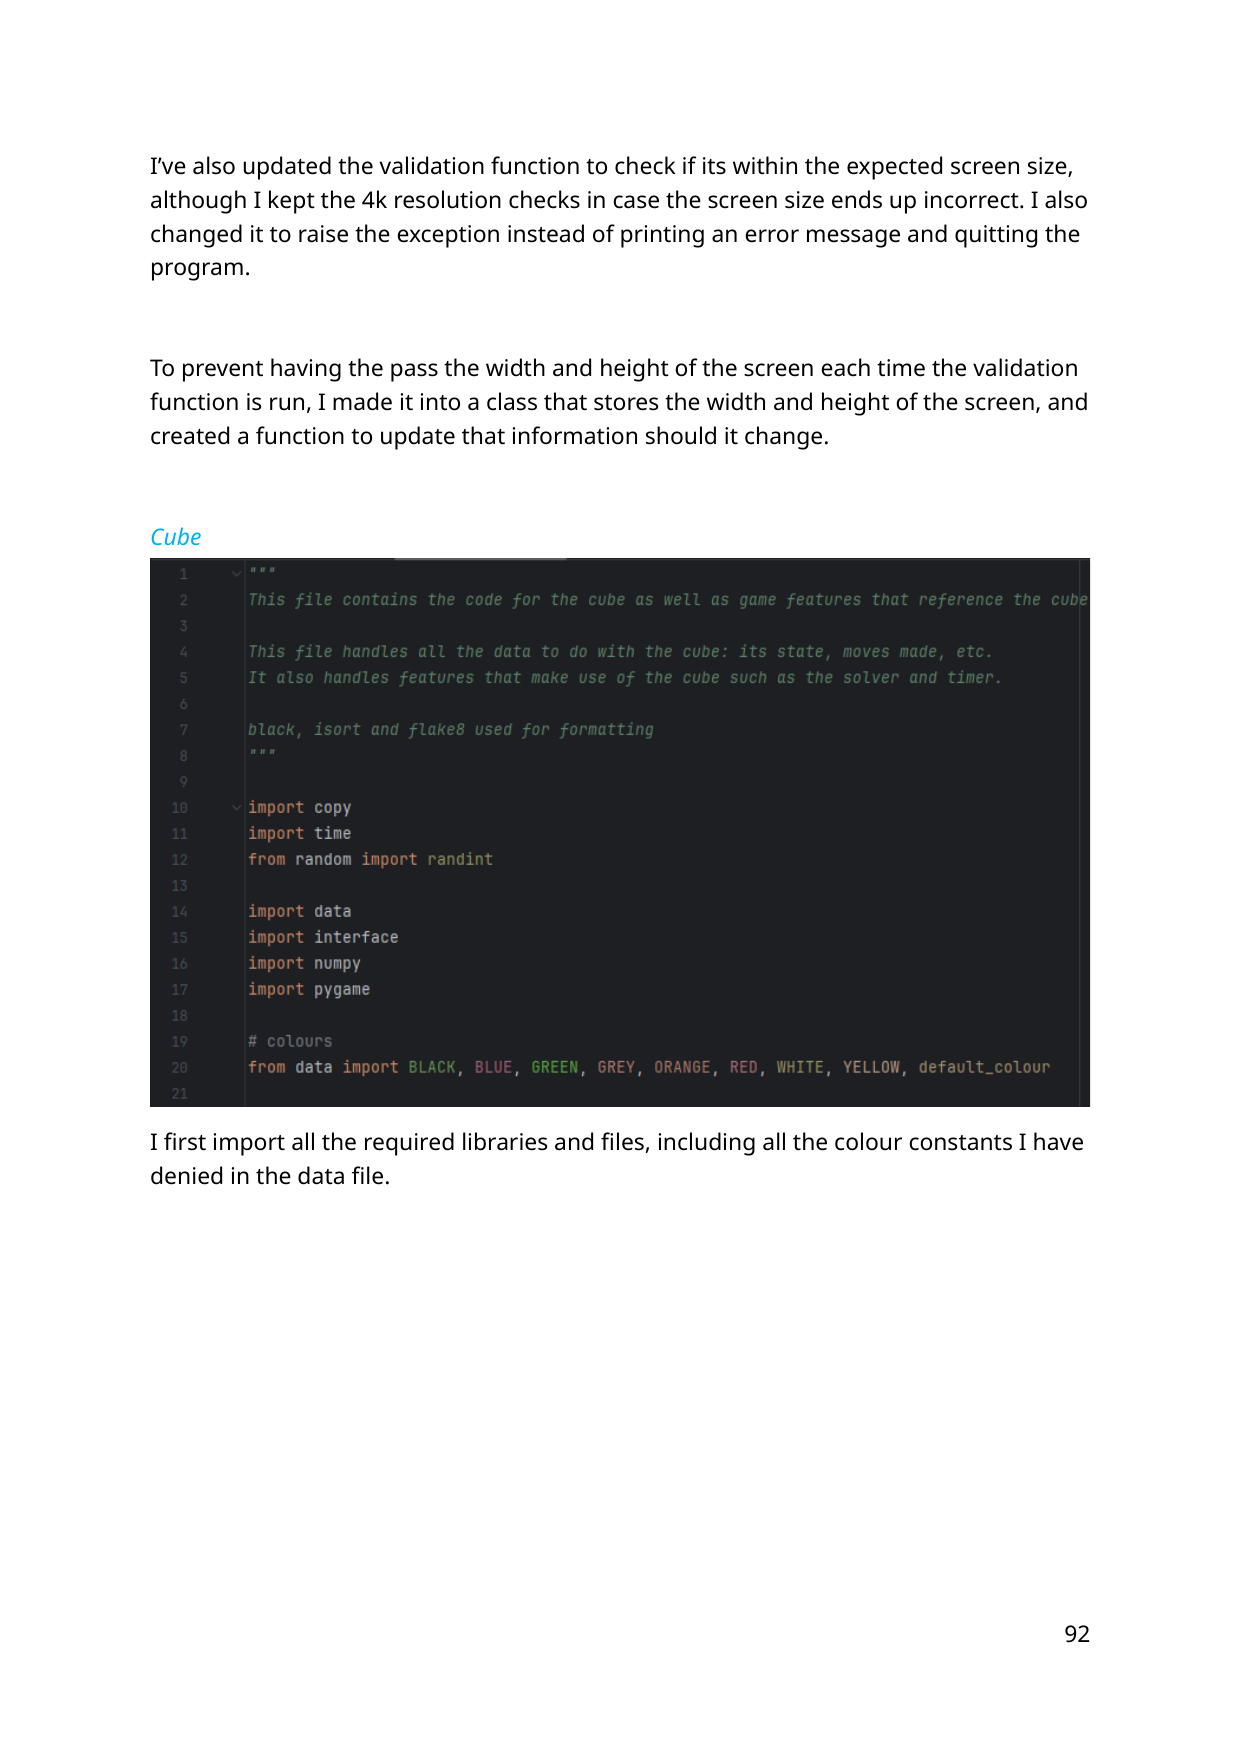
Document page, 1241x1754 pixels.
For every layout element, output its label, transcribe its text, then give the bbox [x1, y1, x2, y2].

picture [150, 558, 1091, 1107]
text I first import all the required libraries and files, including all the colour constants I have denied in the data file. [150, 1126, 1090, 1191]
text I’ve also updated the validation function to check if its within the expected screen size, although I kept the 4k resolution checks in case the screen size ends up incorrect. I also changed it to raise the exception instead of printing an error message and quitting the program. [150, 150, 1090, 282]
subtitle Cube [150, 520, 1090, 552]
text To prevent having the pass the width and height of the screen each time the validation function is run, I made it into a class that stores the width and height of the screen, and created a function to update that information should it change. [150, 352, 1090, 451]
